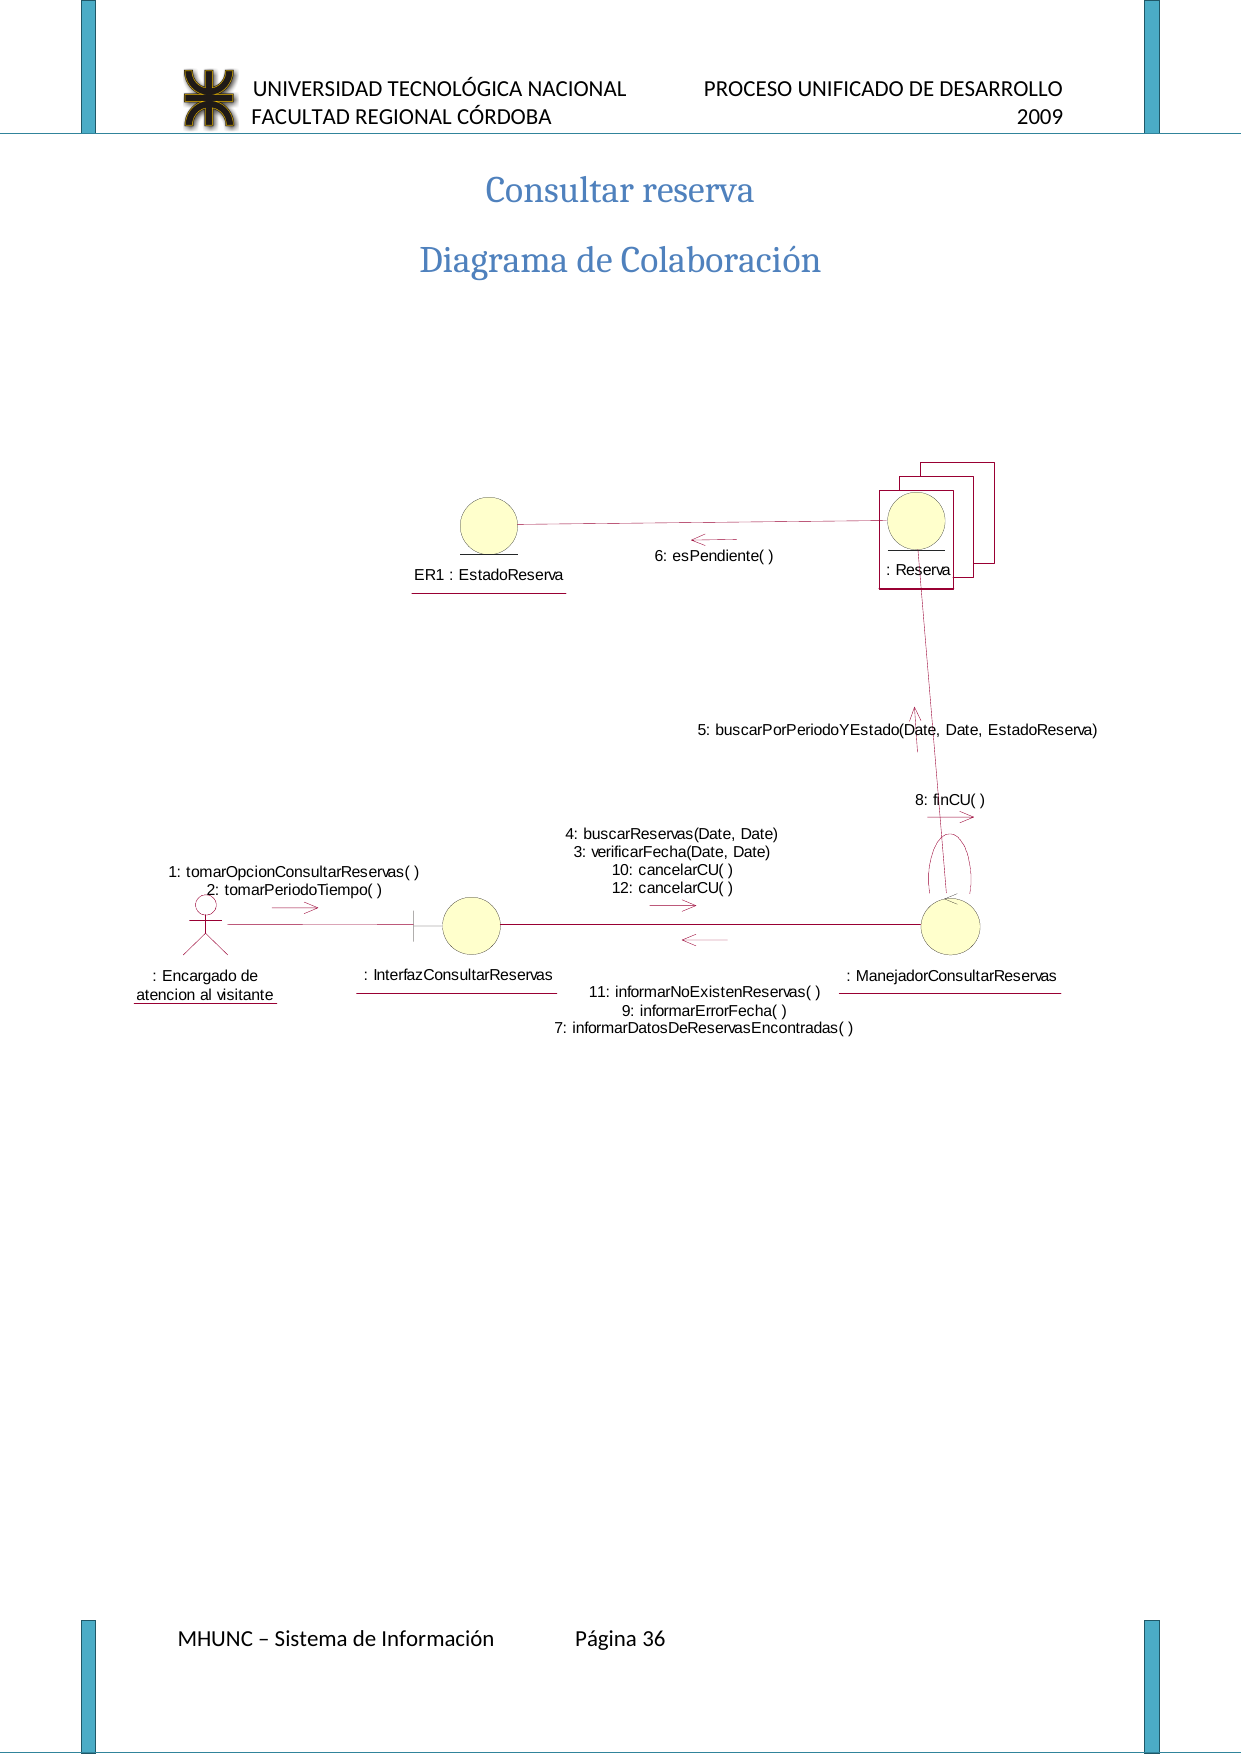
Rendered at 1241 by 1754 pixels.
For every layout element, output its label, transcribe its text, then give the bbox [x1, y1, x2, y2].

picture [182, 68, 239, 132]
subtitle Consultar reserva [177, 168, 1063, 212]
subtitle Diagrama de Colaboración [177, 239, 1063, 282]
